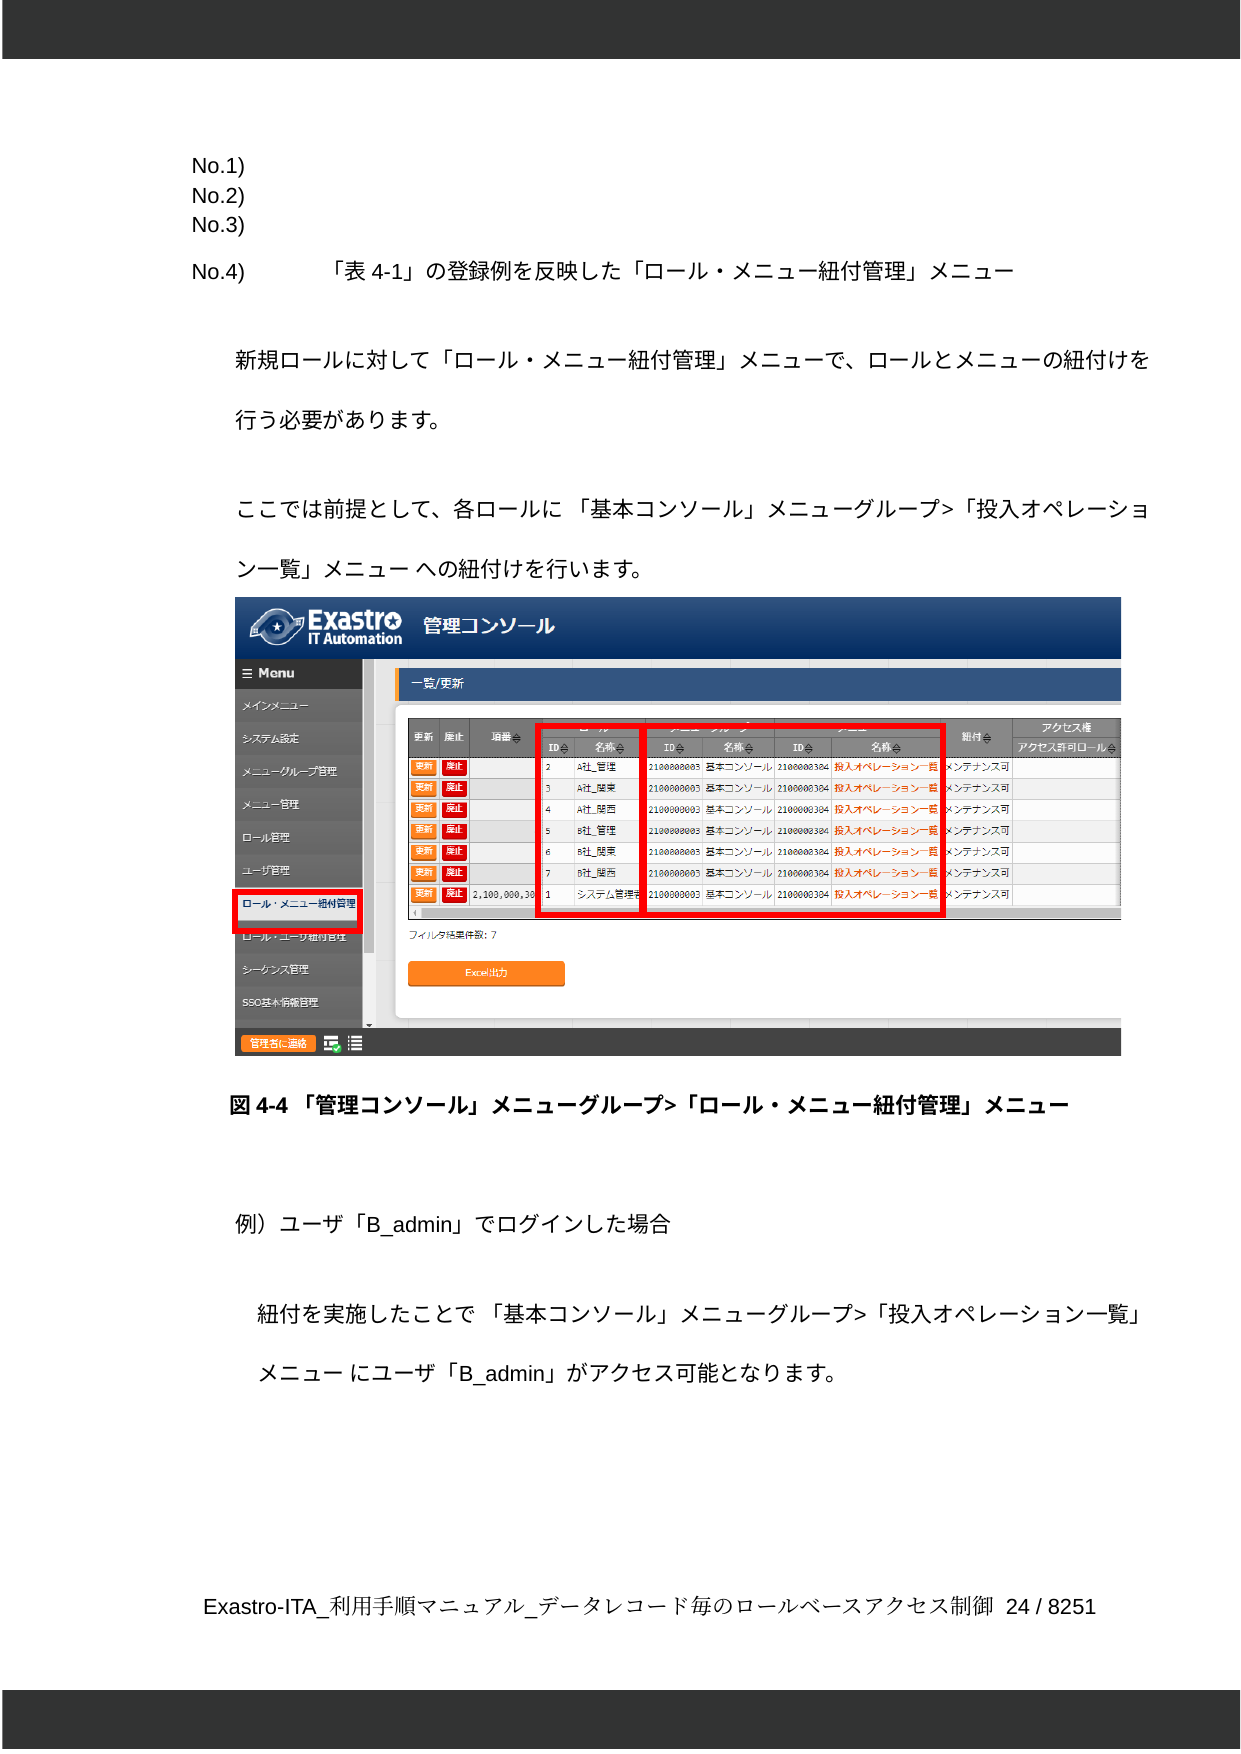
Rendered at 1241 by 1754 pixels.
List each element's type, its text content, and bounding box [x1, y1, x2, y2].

list 紐付を実施したことで 「基本コンソール」メニューグループ>「投入オペレーション一覧」メニュー にユーザ「B_admin」がアクセス可能となります。 [257, 1283, 1152, 1402]
list 新規ロールに対して「ロール・メニュー紐付管理」メニューで、ロールとメニューの紐付けを行う必要があります。 [235, 329, 1152, 448]
list 「表 4-1」の登録例を反映した「ロール・メニュー紐付管理」メニュー [191, 240, 1152, 299]
text 図 4-4 「管理コンソール」メニューグループ>「ロール・メニュー紐付管理」メニュー [148, 1074, 1152, 1134]
picture [2, 1690, 1241, 1749]
list 例）ユーザ「B_admin」でログインした場合 [235, 1193, 1152, 1253]
picture [235, 597, 1122, 1056]
picture [2, 0, 1241, 59]
picture [238, 895, 357, 928]
list ここでは前提として、各ロールに 「基本コンソール」メニューグループ>「投入オペレーション一覧」メニュー への紐付けを行います。 [235, 478, 1152, 597]
